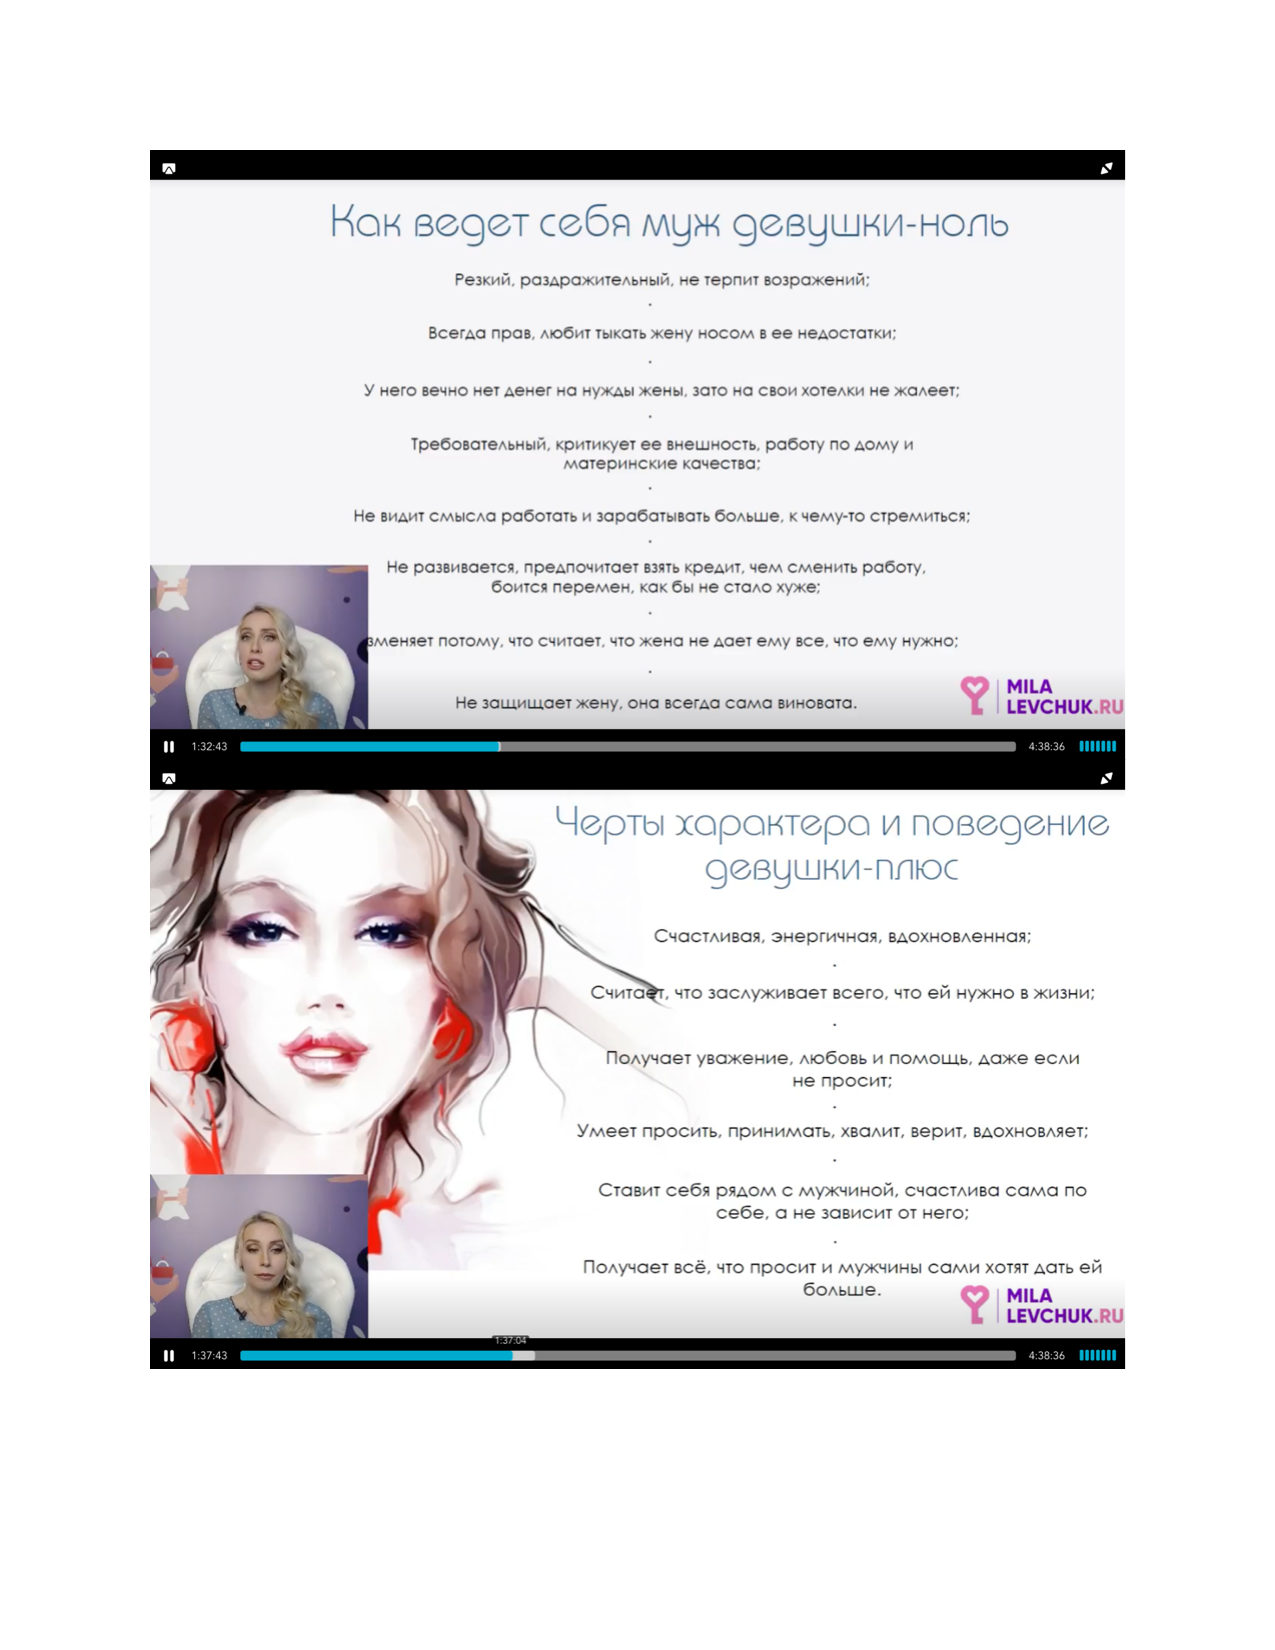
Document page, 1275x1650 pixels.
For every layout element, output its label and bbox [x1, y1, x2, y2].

picture [150, 150, 1125, 1369]
